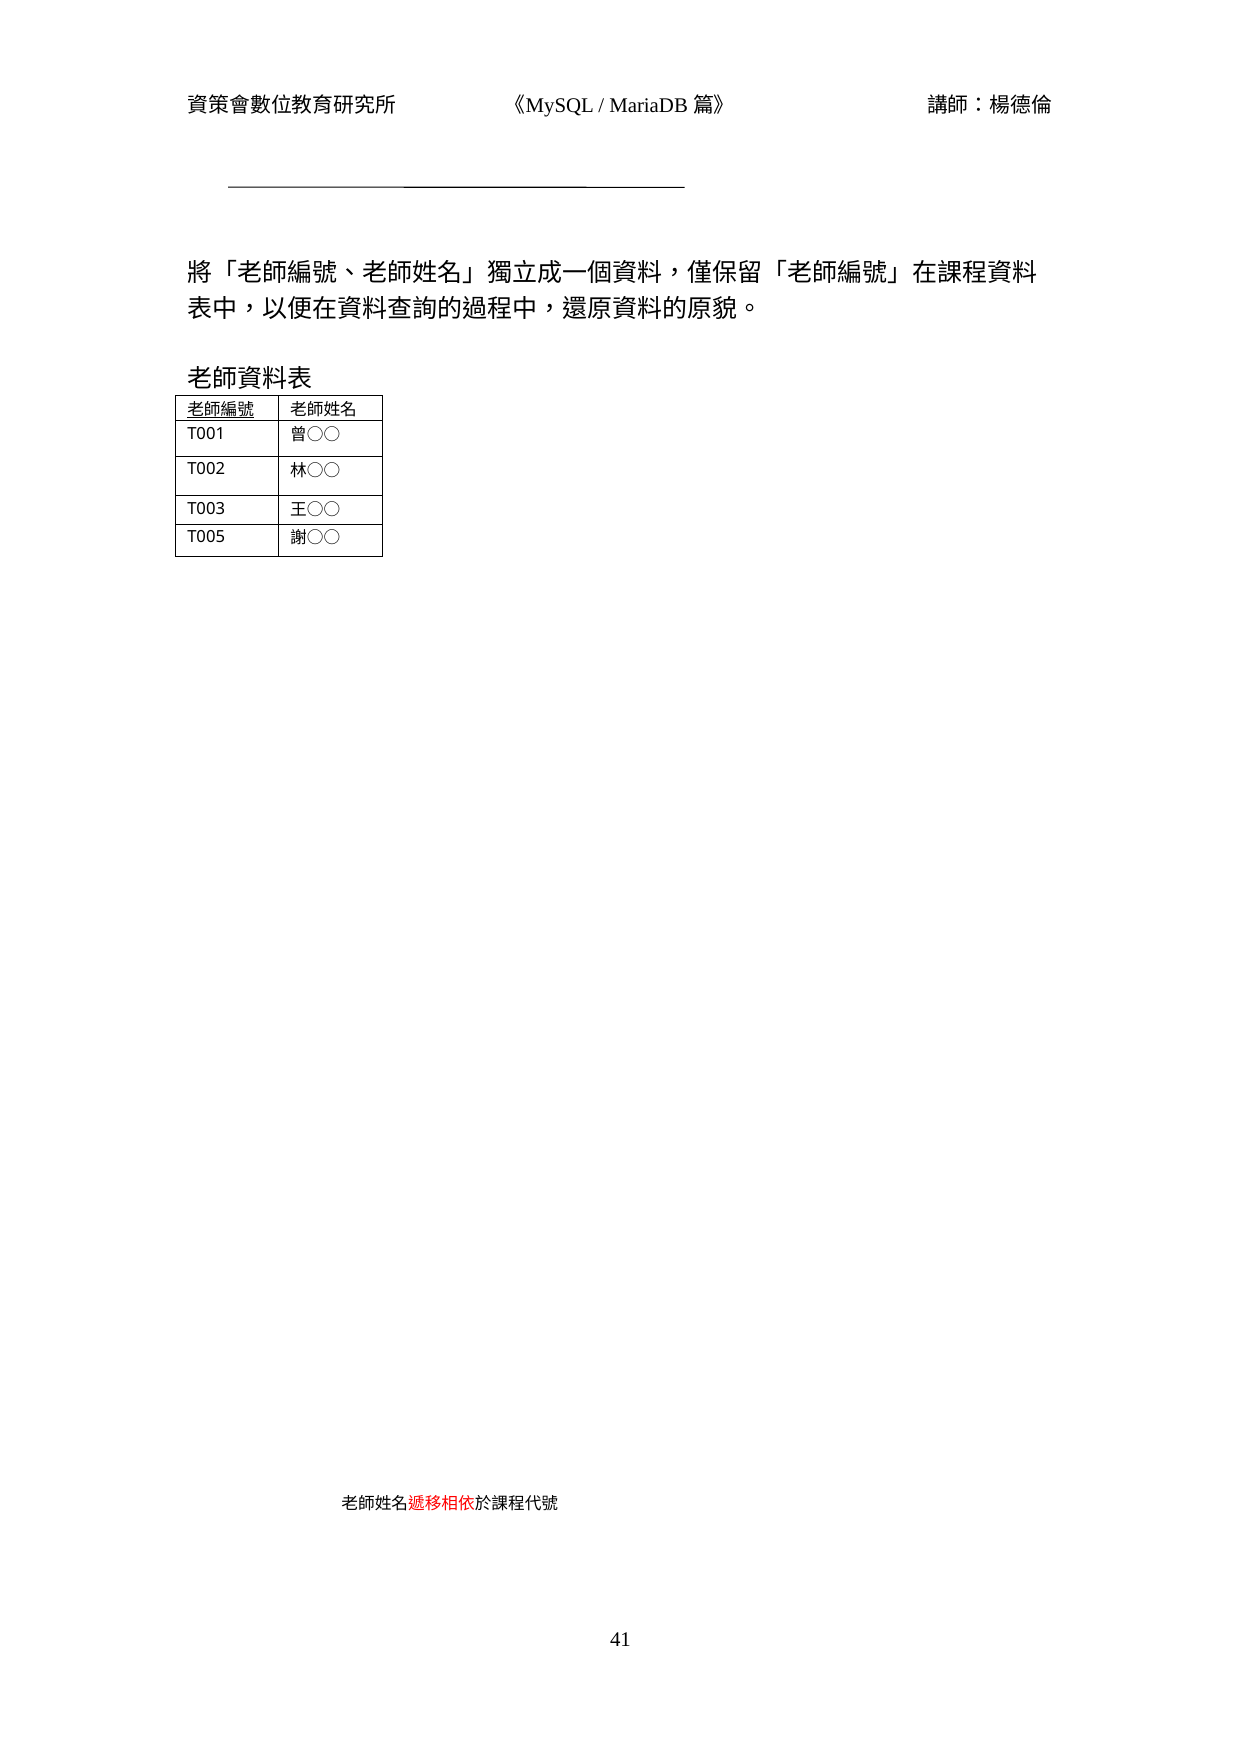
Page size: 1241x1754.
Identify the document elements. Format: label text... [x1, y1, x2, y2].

table_cell T003 [176, 496, 278, 523]
table_cell T001 [176, 421, 278, 456]
table_cell T005 [176, 525, 278, 556]
table_header 老師編號 [176, 396, 278, 420]
table_cell 林○○ [279, 457, 382, 495]
table_cell 曾○○ [279, 421, 382, 456]
text 將「老師編號、老師姓名」獨立成一個資料，僅保留「老師編號」在課程資料表中，以便在資料查詢的過程中，還原資料的原貌。 [187, 252, 1053, 325]
table_cell 王○○ [279, 496, 382, 523]
table_cell T002 [176, 457, 278, 495]
table_cell 謝○○ [279, 525, 382, 556]
table_header 老師姓名 [279, 396, 382, 420]
text 老師資料表 [187, 359, 1053, 395]
